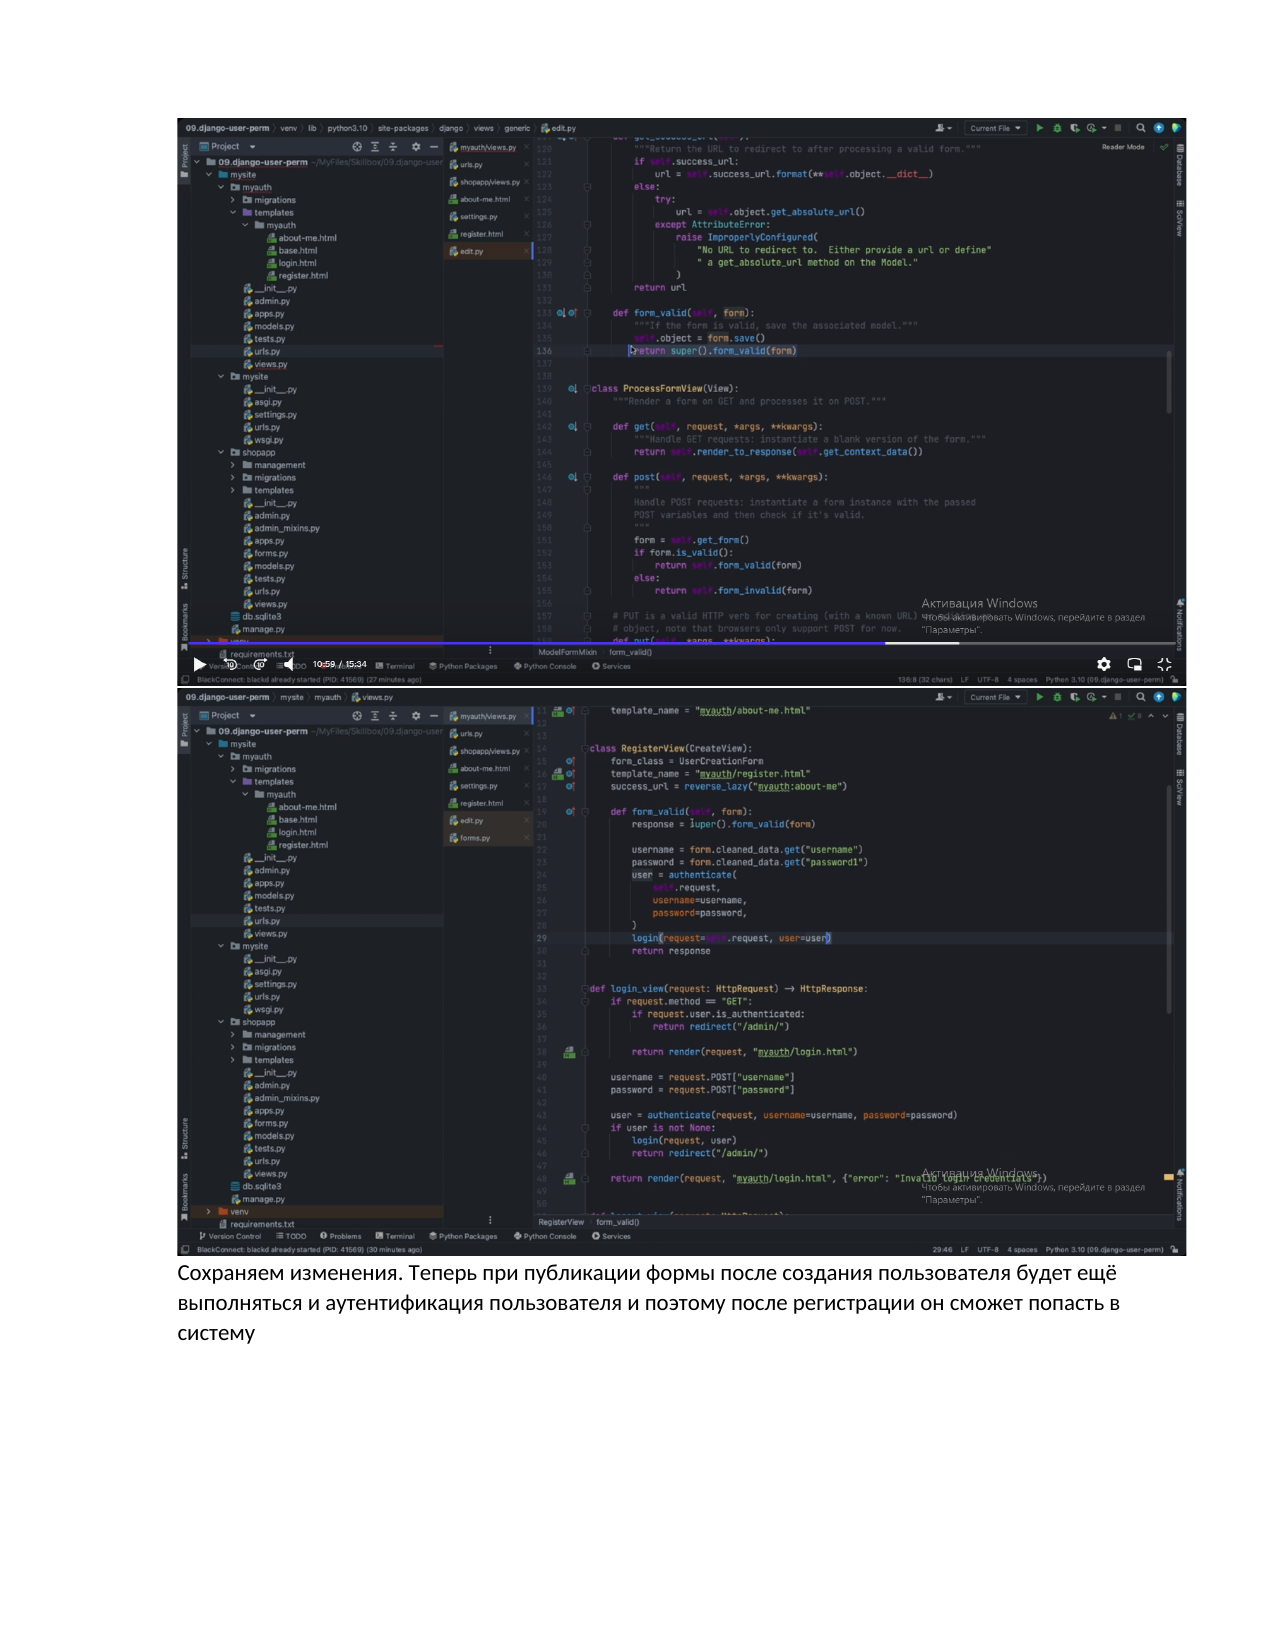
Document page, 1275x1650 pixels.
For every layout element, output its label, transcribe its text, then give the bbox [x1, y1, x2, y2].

text Мы выполнили вход от имени созданого пользователя, но почему небыл выполнен вход автоматически. Дело в том, что при регистрации пользователя форма просто создаёт новую сущность это CreateView и она создаёт просто юзера на основе этой формы UserCreationForm. Здесь не происходит аутентификации пользователя. Если необходимо произвести аутентификацию пользователя, прийдётся доработать данный класс и переопределить обработку метода форм value. Когда форма была опубликована успешно, то происходит вызов метода form_value и если посмотреть в исходный код, то здесь происходит сохранение объекта, а затем возврат родительского метода и там происходит просто редирект на необходимую страницуСохраняем изменения. Теперь при публикации формы после создания пользователя будет ещё выполняться и аутентификация пользователя и поэтому после регистрации он сможет попасть в систему [177, 1256, 1186, 1346]
picture [177, 688, 1187, 1256]
picture [177, 118, 1187, 686]
